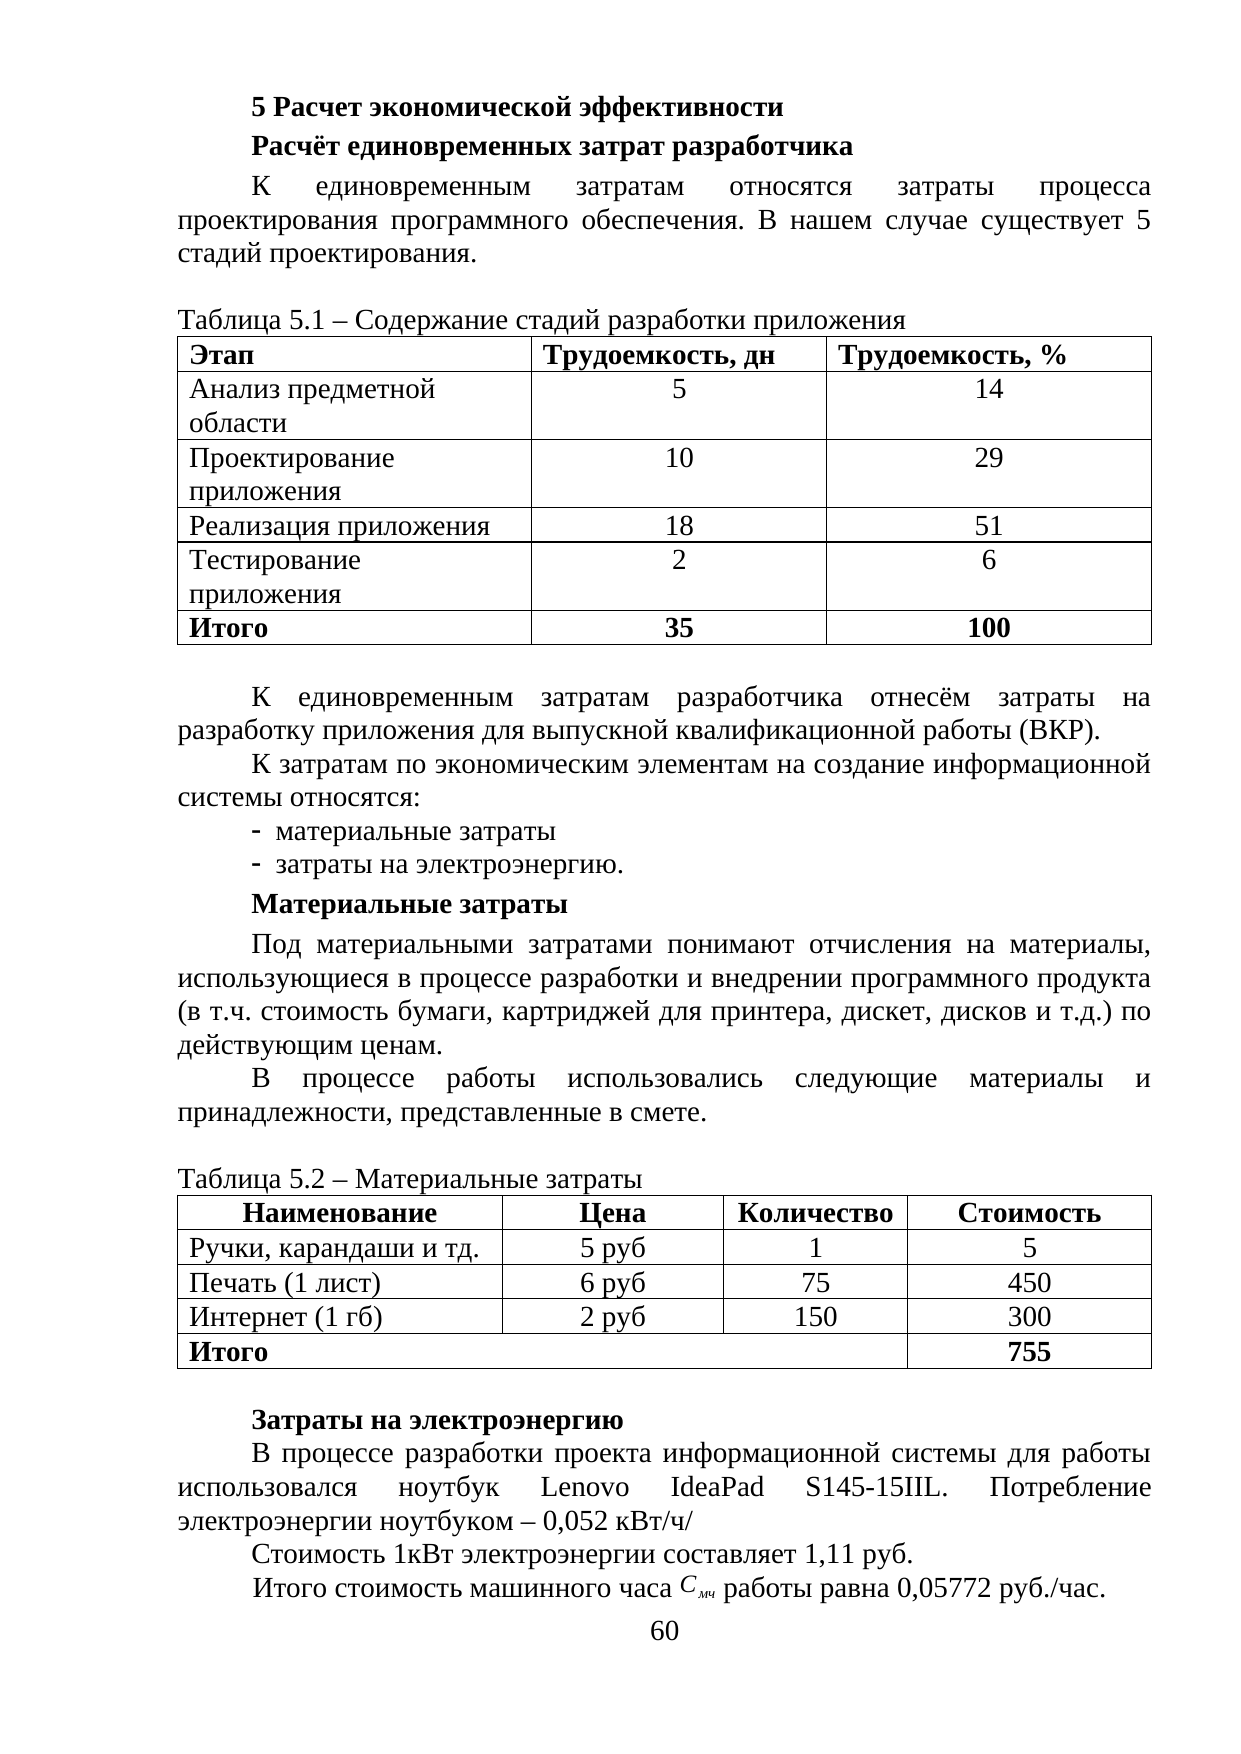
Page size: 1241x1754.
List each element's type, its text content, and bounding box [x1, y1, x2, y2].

table_header Трудоемкость, % [827, 337, 1151, 371]
table_cell 35 [532, 611, 826, 644]
table_cell Анализ предметной области [178, 372, 531, 439]
table_cell 18 [532, 508, 826, 541]
table_header Наименование [178, 1196, 502, 1229]
table_cell 300 [908, 1299, 1151, 1333]
table_cell Ручки, карандаши и тд. [178, 1230, 502, 1264]
text Под материальными затратами понимают отчисления на материалы, использующиеся в процессе разработки и внедрении программного продукта (в т.ч. стоимость бумаги, картриджей для принтера, дискет, дисков и т.д.) по действующим ценам. [177, 926, 1152, 1060]
text В процессе разработки проекта информационной системы для работы использовался ноутбук Lenovo IdeaPad S145-15IIL. Потребление электроэнергии ноутбуком – 0,052 кВт/ч/ [177, 1436, 1152, 1536]
table_cell 5 [532, 372, 826, 439]
table_header Количество [724, 1196, 907, 1229]
text Затраты на электроэнергию [177, 1402, 1152, 1436]
table_cell 75 [724, 1265, 907, 1298]
text К единовременным затратам относятся затраты процесса проектирования программного обеспечения. В нашем случае существует 5 стадий проектирования. [177, 168, 1152, 269]
text Расчёт единовременных затрат разработчика [177, 128, 1152, 162]
text Содержание стадий разработки приложения [177, 302, 1152, 336]
table_cell 29 [827, 440, 1151, 507]
table_cell 2 [532, 543, 826, 609]
table_cell 10 [532, 440, 826, 507]
table_cell Интернет (1 гб) [178, 1299, 502, 1333]
text К затратам по экономическим элементам на создание информационной системы относятся: [177, 746, 1152, 813]
table_header Стоимость [908, 1196, 1151, 1229]
table_header Трудоемкость, дн [532, 337, 826, 371]
text Стоимость 1кВт электроэнергии составляет 1,11 руб. [177, 1536, 1152, 1570]
list затраты на электроэнергию. [177, 846, 1152, 880]
table_header Этап [178, 337, 531, 371]
table_cell 5 [908, 1230, 1151, 1264]
table_cell 6 [827, 543, 1151, 609]
table_cell 2 руб [503, 1299, 723, 1333]
list материальные затраты [177, 813, 1152, 846]
table_cell Итого [178, 1334, 907, 1367]
text Итого стоимость машинного часа работы равна 0,05772 руб./час. [252, 1570, 1152, 1603]
table_cell Тестирование приложения [178, 543, 531, 609]
table_cell 5 руб [503, 1230, 723, 1264]
table_cell 51 [827, 508, 1151, 541]
table_cell 14 [827, 372, 1151, 439]
text Материальные затраты [251, 886, 1152, 920]
table_cell 6 руб [503, 1265, 723, 1298]
table_cell 150 [724, 1299, 907, 1333]
table_cell Печать (1 лист) [178, 1265, 502, 1298]
table_cell Итого [178, 611, 531, 644]
table_cell 100 [827, 611, 1151, 644]
table_cell Проектирование приложения [178, 440, 531, 507]
text К единовременным затратам разработчика отнесём затраты на разработку приложения для выпускной квалификационной работы (ВКР). [177, 679, 1152, 746]
table_cell 755 [908, 1334, 1151, 1367]
table_cell Реализация приложения [178, 508, 531, 541]
text Материальные затраты [177, 1161, 1152, 1194]
table_cell 450 [908, 1265, 1151, 1298]
table_cell 1 [724, 1230, 907, 1264]
subtitle Расчет экономической эффективности [251, 89, 1152, 122]
table_header Цена [503, 1196, 723, 1229]
text В процессе работы использовались следующие материалы и принадлежности, представленные в смете. [177, 1060, 1152, 1127]
